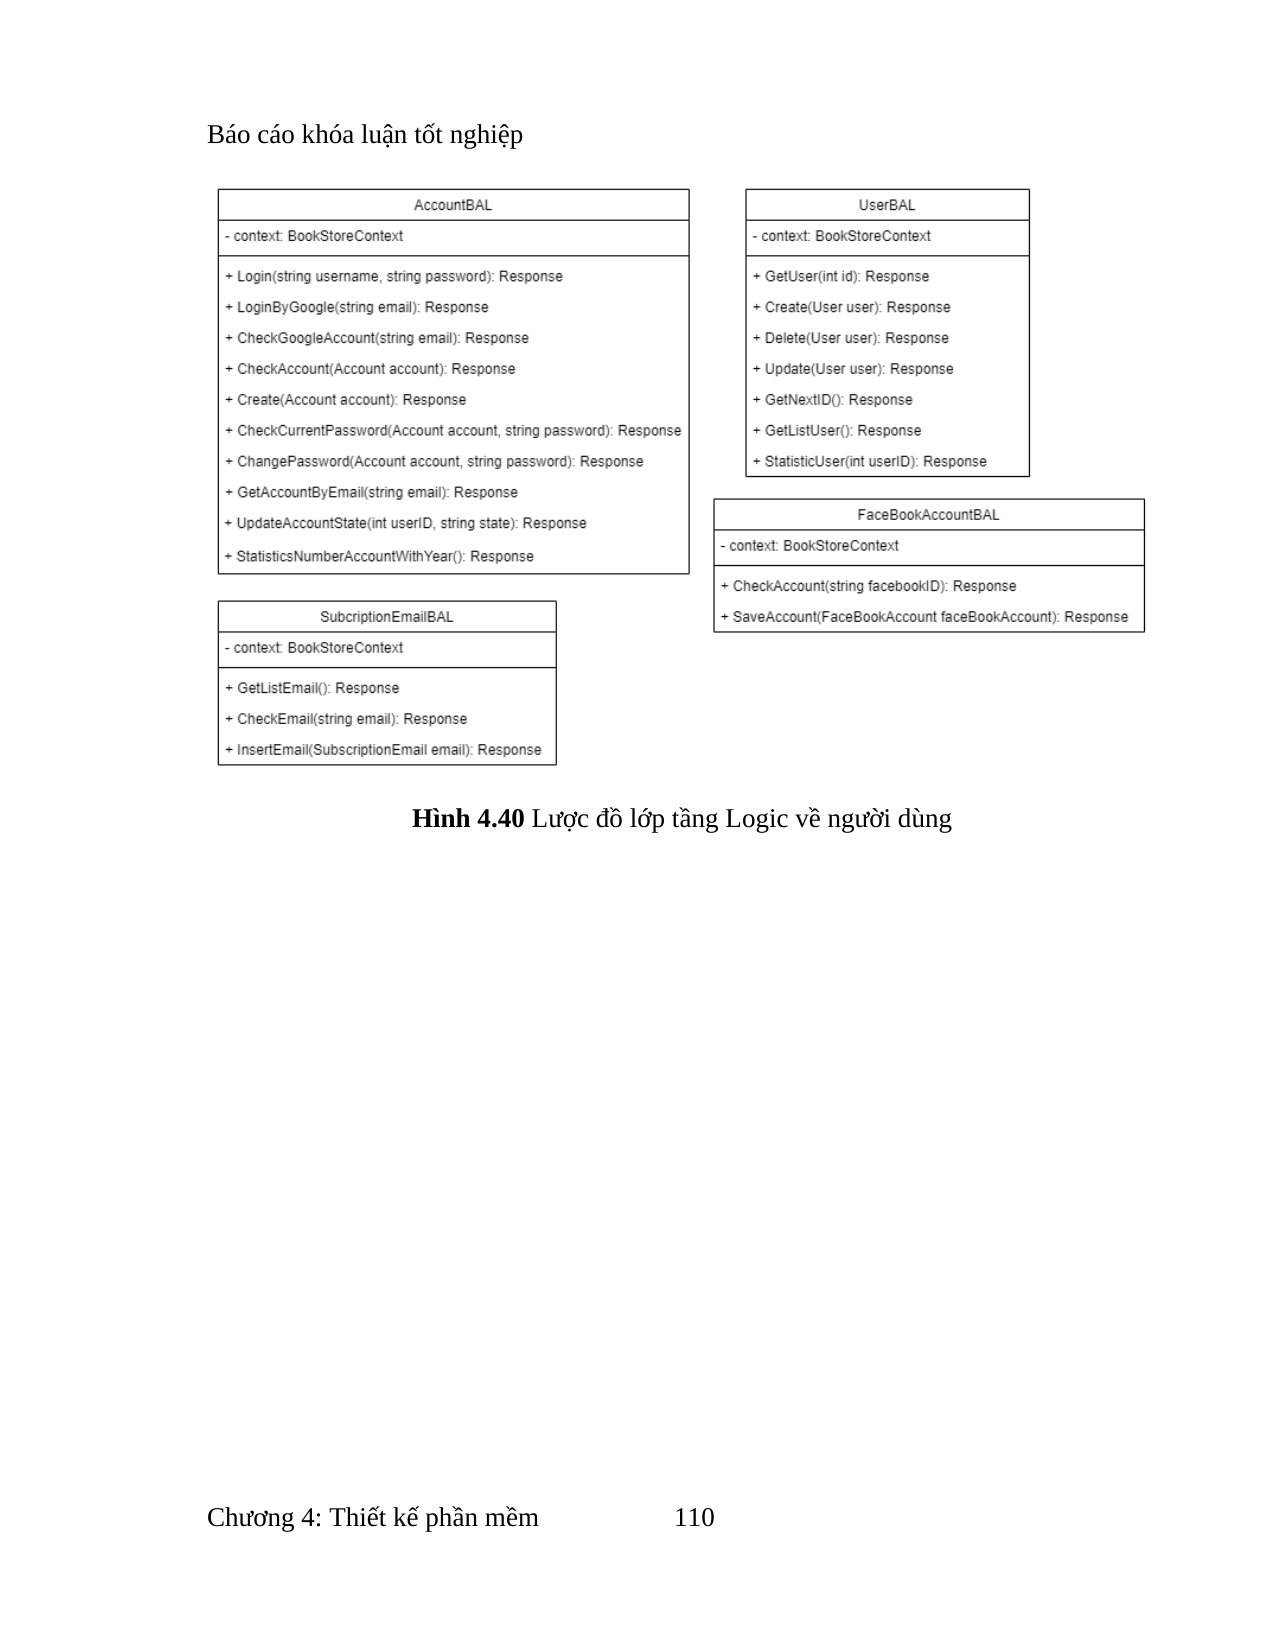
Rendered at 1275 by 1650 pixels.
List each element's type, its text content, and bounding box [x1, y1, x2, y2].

picture [206, 177, 1157, 781]
text Hình 4.40 Lược đồ lớp tầng Logic về người dùng [207, 802, 1157, 833]
